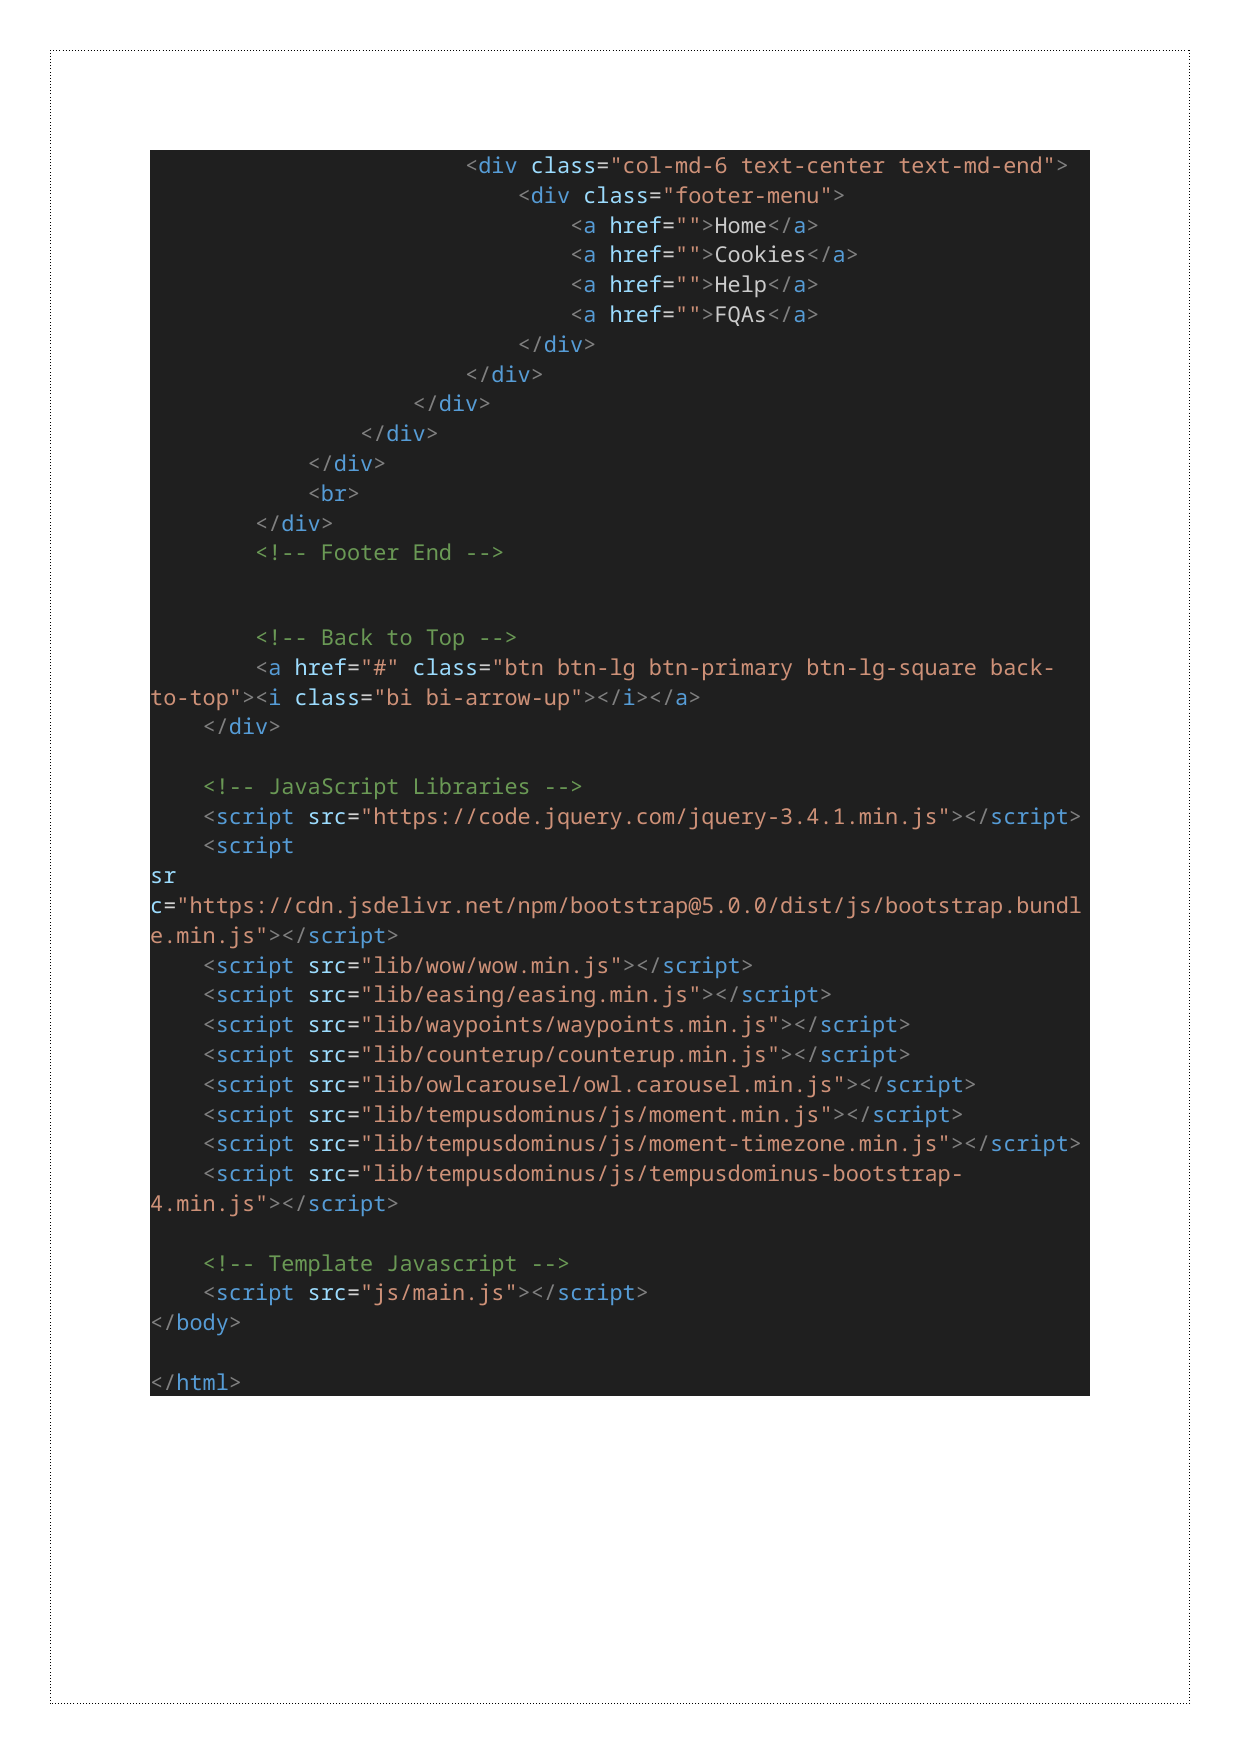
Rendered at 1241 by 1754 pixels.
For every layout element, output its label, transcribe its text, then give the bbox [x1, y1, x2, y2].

text <!-- JavaScript Libraries --> [150, 771, 1090, 801]
text <script src="lib/easing/easing.min.js"></script> [150, 979, 1090, 1009]
text </div> [150, 418, 1090, 448]
text <a href="">Home</a> [150, 209, 1090, 239]
text <a href="">Help</a> [150, 269, 1090, 299]
text <script src="lib/tempusdominus/js/moment-timezone.min.js"></script> [150, 1128, 1090, 1158]
text <script src="lib/tempusdominus/js/moment.min.js"></script> [150, 1098, 1090, 1128]
text </body> [150, 1307, 1090, 1337]
text <script src="lib/owlcarousel/owl.carousel.min.js"></script> [150, 1069, 1090, 1098]
text <script src="lib/counterup/counterup.min.js"></script> [150, 1039, 1090, 1069]
text <div class="col-md-6 text-center text-md-end"> [150, 150, 1090, 180]
text </html> [150, 1367, 1090, 1396]
text </div> [150, 507, 1090, 537]
text <a href="#" class="btn btn-lg btn-primary btn-lg-square back-to-top"><i class="bi bi-arrow-up"></i></a> [150, 652, 1090, 711]
text <a href="">FQAs</a> [150, 299, 1090, 329]
text <!-- Footer End --> [150, 537, 1090, 567]
text <!-- Template Javascript --> [150, 1247, 1090, 1277]
text <br> [150, 478, 1090, 507]
text <script src="lib/waypoints/waypoints.min.js"></script> [150, 1009, 1090, 1039]
text <script src="lib/tempusdominus/js/tempusdominus-bootstrap-4.min.js"></script> [150, 1158, 1090, 1218]
text <script src="lib/wow/wow.min.js"></script> [150, 949, 1090, 979]
text <script src="https://code.jquery.com/jquery-3.4.1.min.js"></script> [150, 801, 1090, 830]
text <!-- Back to Top --> [150, 622, 1090, 652]
text </div> [150, 711, 1090, 741]
text </div> [150, 358, 1090, 388]
text <a href="">Cookies</a> [150, 239, 1090, 269]
text <script src="https://cdn.jsdelivr.net/npm/bootstrap@5.0.0/dist/js/bootstrap.bundle.min.js"></script> [150, 830, 1090, 949]
text </div> [150, 448, 1090, 478]
text <div class="footer-menu"> [150, 180, 1090, 209]
text </div> [150, 388, 1090, 418]
text <script src="js/main.js"></script> [150, 1277, 1090, 1307]
text </div> [150, 329, 1090, 358]
